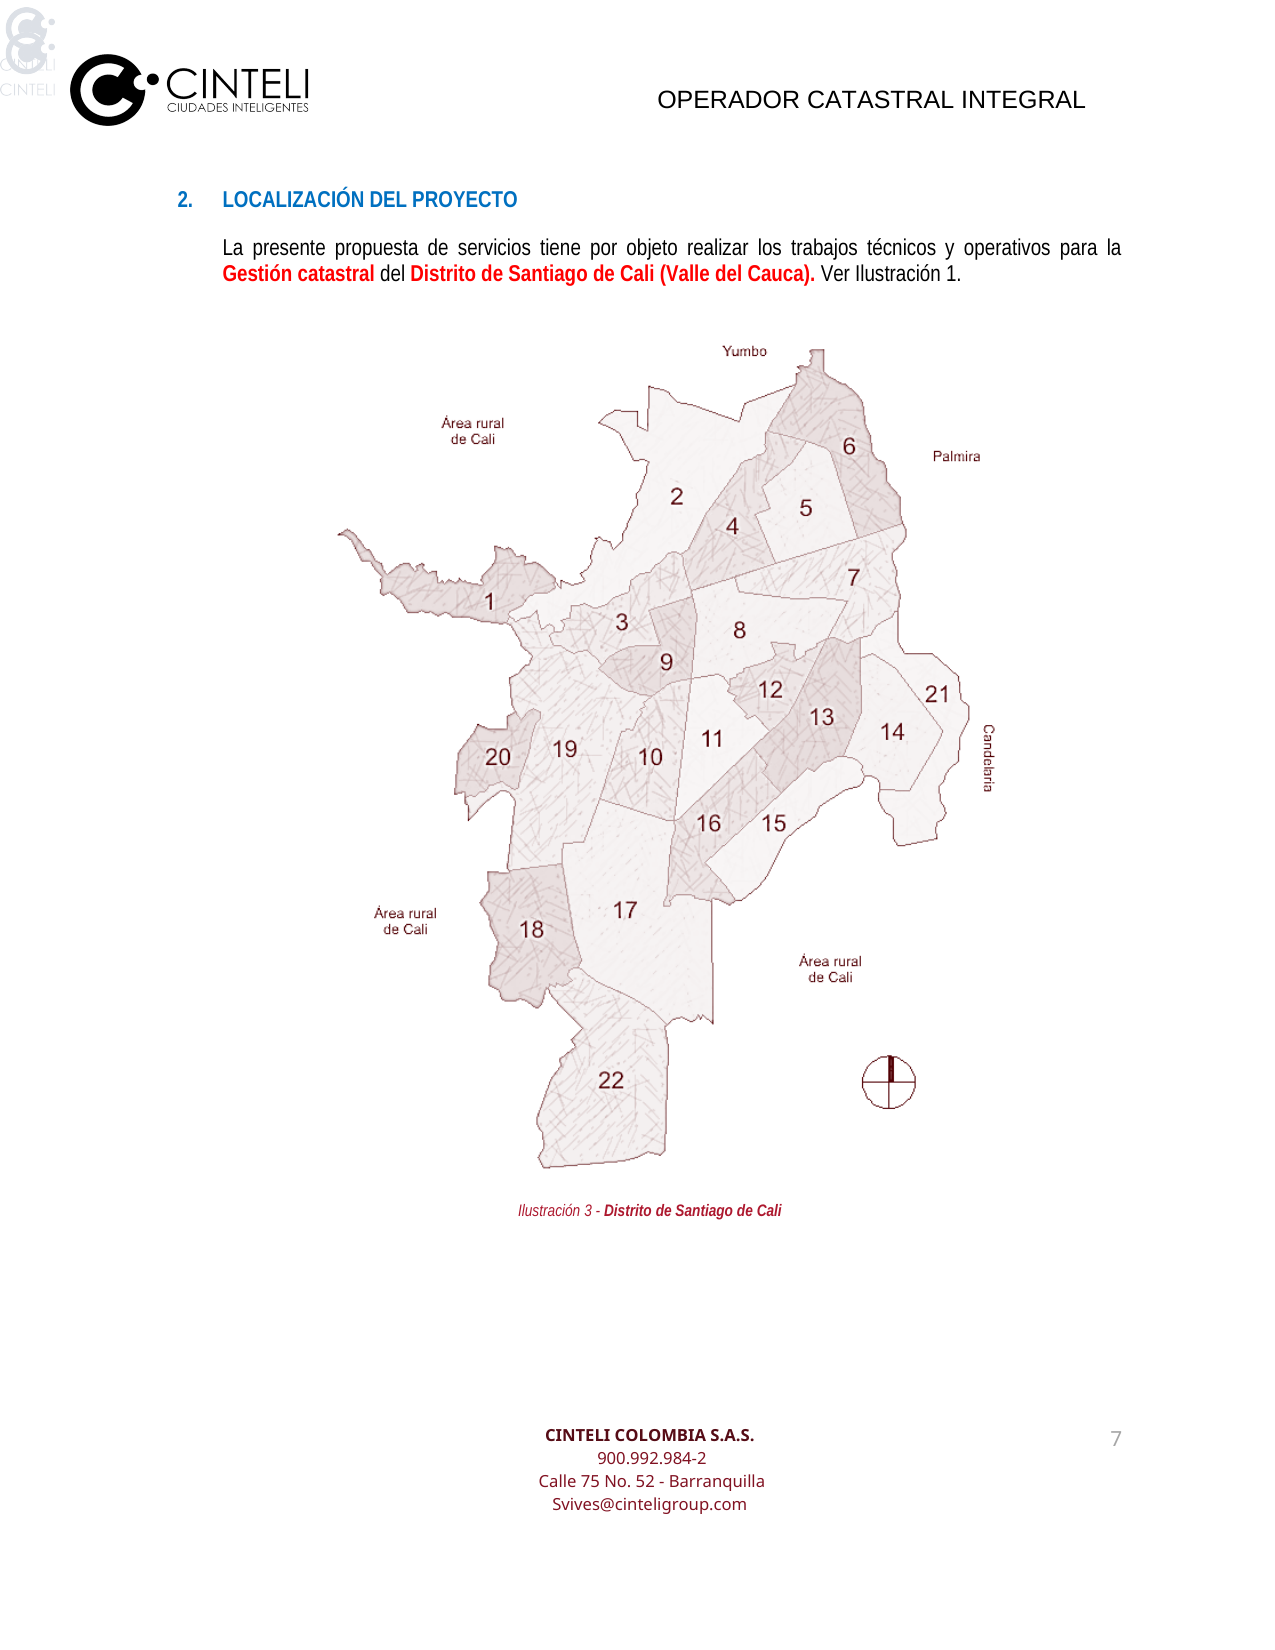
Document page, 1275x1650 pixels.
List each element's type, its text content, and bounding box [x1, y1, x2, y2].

text La presente propuesta de servicios tiene por objeto realizar los trabajos técnicos y operativos para la Gestión catastral del Distrito de Santiago de Cali (Valle del Cauca). Ver Ilustración 1. [222, 234, 1122, 286]
text Ilustración 3 - Distrito de Santiago de Cali [177, 1201, 1122, 1220]
picture [63, 47, 310, 131]
subtitle LOCALIZACIÓN DEL PROYECTO [177, 186, 1122, 213]
